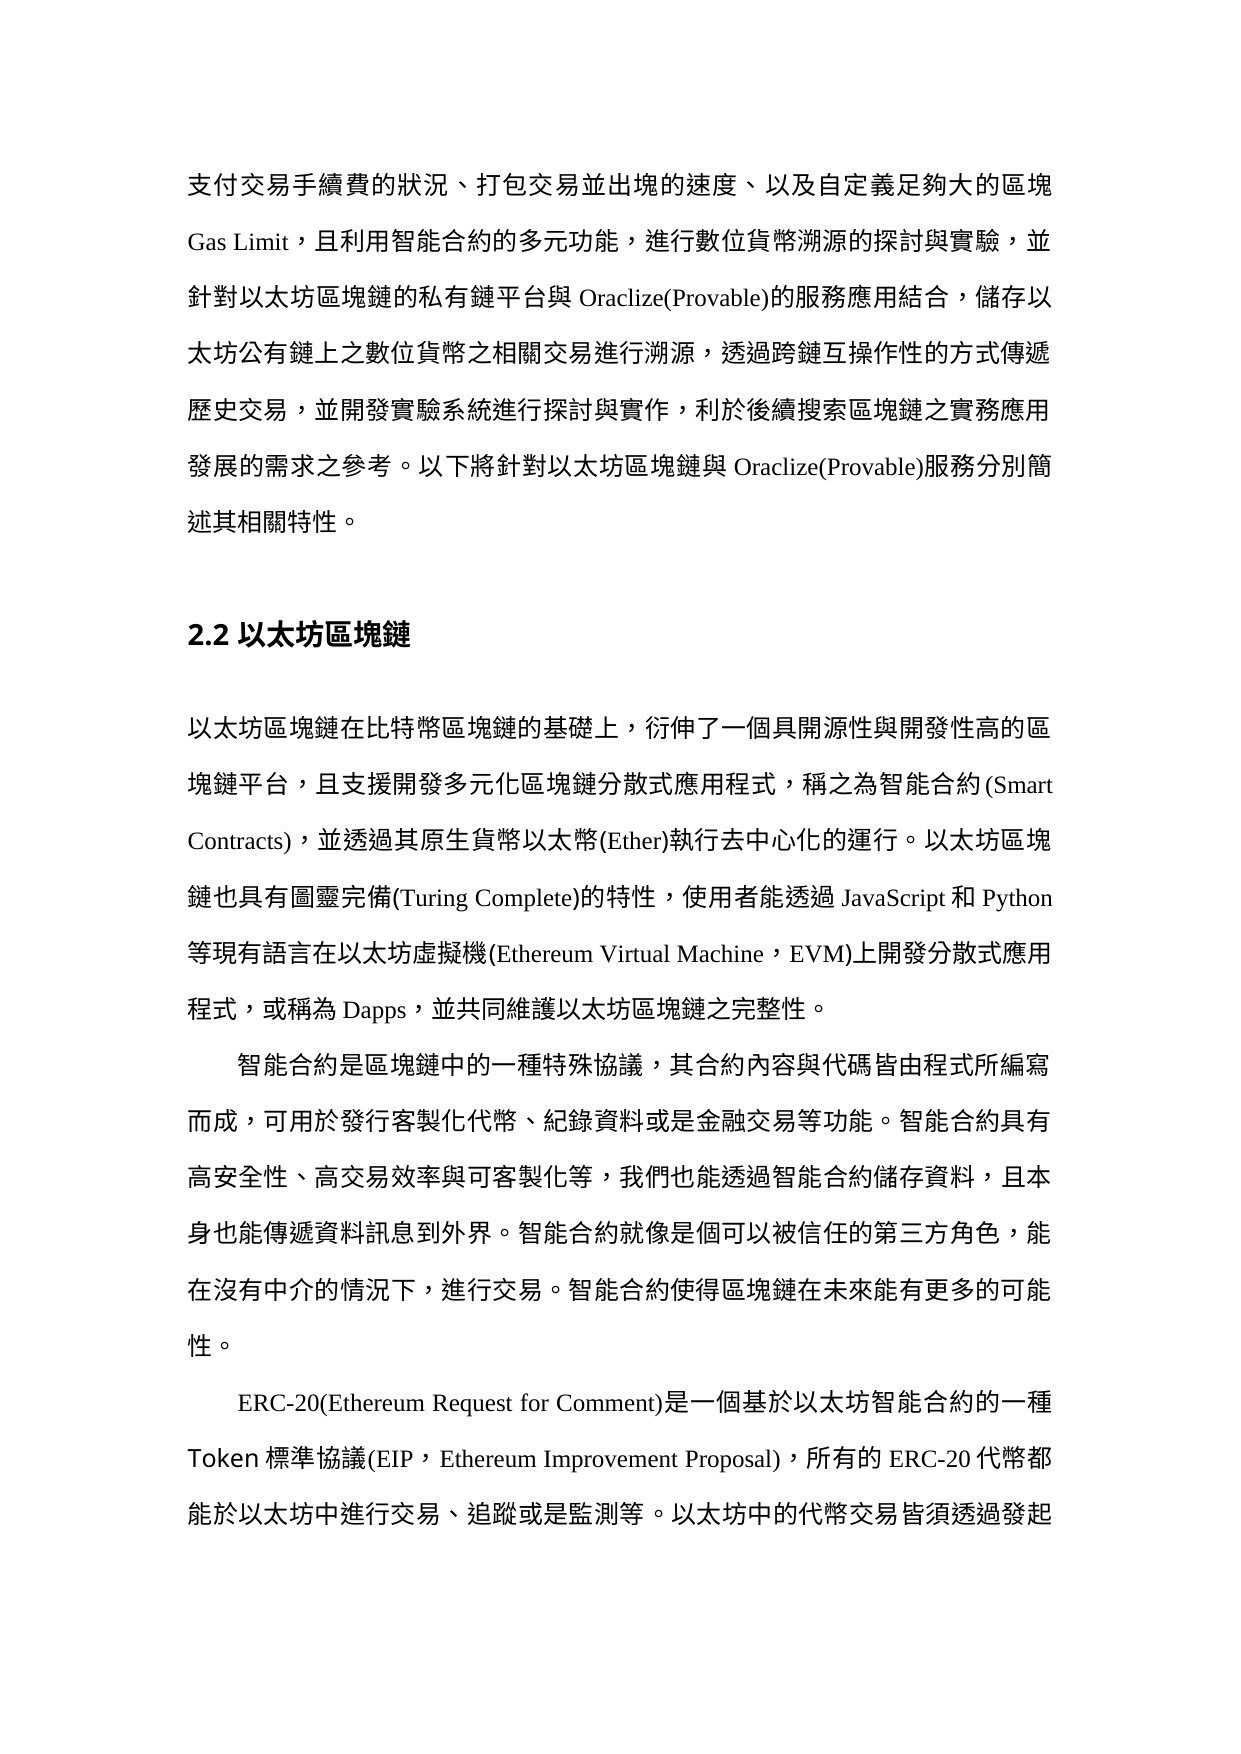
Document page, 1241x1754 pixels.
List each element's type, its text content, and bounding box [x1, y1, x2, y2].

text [187, 1381, 1053, 1531]
text 以太坊區塊鏈在比特幣區塊鏈的基礎上，衍伸了一個具開源性與開發性高的區塊鏈平台，且支援開發多元化區塊鏈分散式應用程式，稱之為智能合約(Smart Contracts)，並透過其原生貨幣以太幣(Ether)執行去中心化的運行。以太坊區塊鏈也具有圖靈完備(Turing Complete)的特性，使用者能透過JavaScript和Python等現有語言在以太坊虛擬機(Ethereum Virtual Machine，EVM)上開發分散式應用程式，或稱為Dapps，並共同維護以太坊區塊鏈之完整性。 [187, 708, 1053, 1026]
subtitle 2.2 以太坊區塊鏈 [187, 595, 1053, 670]
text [187, 164, 1053, 539]
text 智能合約是區塊鏈中的一種特殊協議，其合約內容與代碼皆由程式所編寫而成，可用於發行客製化代幣、紀錄資料或是金融交易等功能。智能合約具有高安全性、高交易效率與可客製化等，我們也能透過智能合約儲存資料，且本身也能傳遞資料訊息到外界。智能合約就像是個可以被信任的第三方角色，能在沒有中介的情況下，進行交易。智能合約使得區塊鏈在未來能有更多的可能性。 [187, 1044, 1053, 1363]
